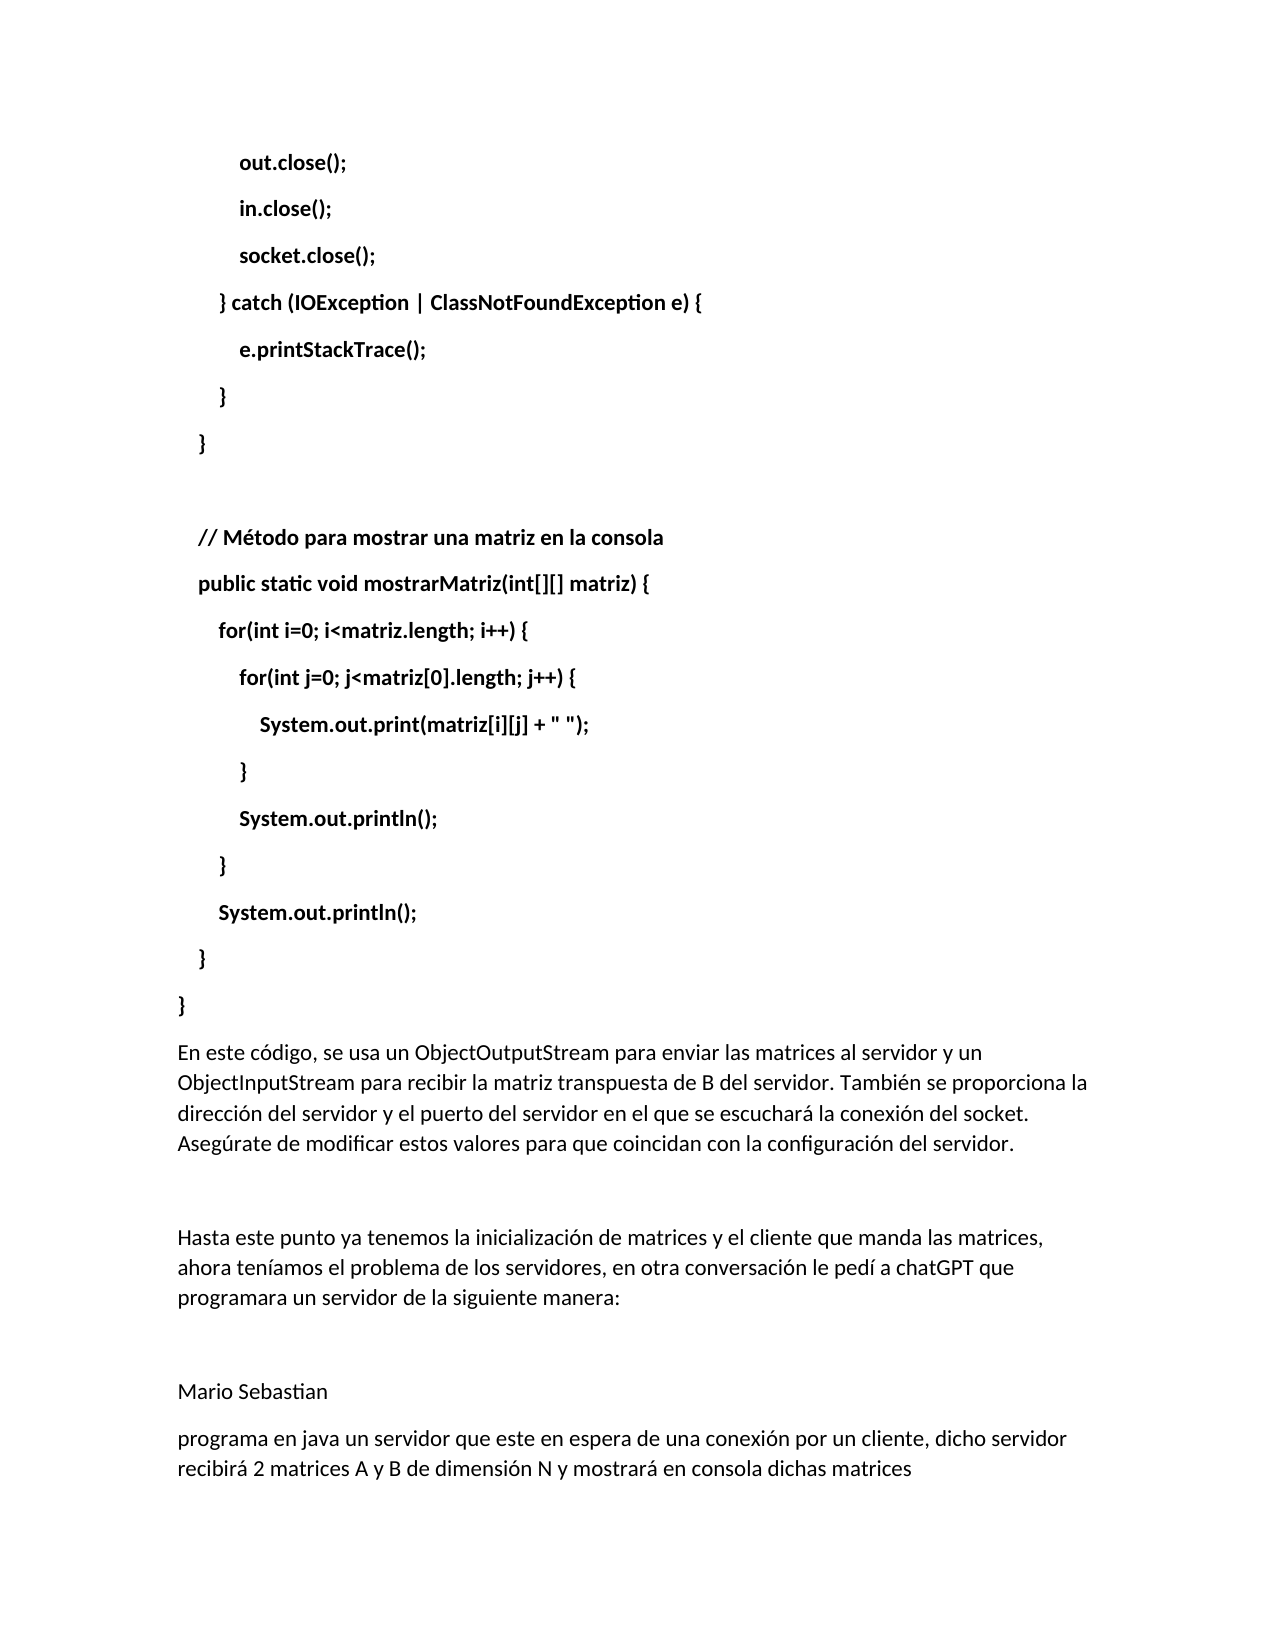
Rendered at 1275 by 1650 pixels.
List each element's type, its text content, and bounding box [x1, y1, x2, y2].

text System.out.println(); [177, 804, 1098, 832]
text e.printStackTrace(); [177, 335, 1098, 363]
text public static void mostrarMatriz(int[][] matriz) { [177, 569, 1098, 597]
text } catch (IOException | ClassNotFoundException e) { [177, 288, 1098, 316]
text for(int i=0; i<matriz.length; i++) { [177, 616, 1098, 644]
text Mario Sebastian [177, 1377, 1098, 1405]
text socket.close(); [177, 241, 1098, 269]
text } [177, 944, 1098, 972]
text } [177, 429, 1098, 457]
text } [177, 382, 1098, 410]
text } [177, 757, 1098, 785]
text Hasta este punto ya tenemos la inicialización de matrices y el cliente que manda las matrices, ahora teníamos el problema de los servidores, en otra conversación le pedí a chatGPT que programara un servidor de la siguiente manera: [177, 1223, 1098, 1311]
text En este código, se usa un ObjectOutputStream para enviar las matrices al servidor y un ObjectInputStream para recibir la matriz transpuesta de B del servidor. También se proporciona la dirección del servidor y el puerto del servidor en el que se escuchará la conexión del socket. Asegúrate de modificar estos valores para que coincidan con la configuración del servidor. [177, 1038, 1098, 1157]
text } [177, 991, 1098, 1019]
text // Método para mostrar una matriz en la consola [177, 523, 1098, 551]
text programa en java un servidor que este en espera de una conexión por un cliente, dicho servidor recibirá 2 matrices A y B de dimensión N y mostrará en consola dichas matrices [177, 1424, 1098, 1482]
text out.close(); [177, 148, 1098, 176]
text } [177, 851, 1098, 879]
text in.close(); [177, 194, 1098, 222]
text for(int j=0; j<matriz[0].length; j++) { [177, 663, 1098, 691]
text System.out.println(); [177, 898, 1098, 926]
text System.out.print(matriz[i][j] + " "); [177, 710, 1098, 738]
